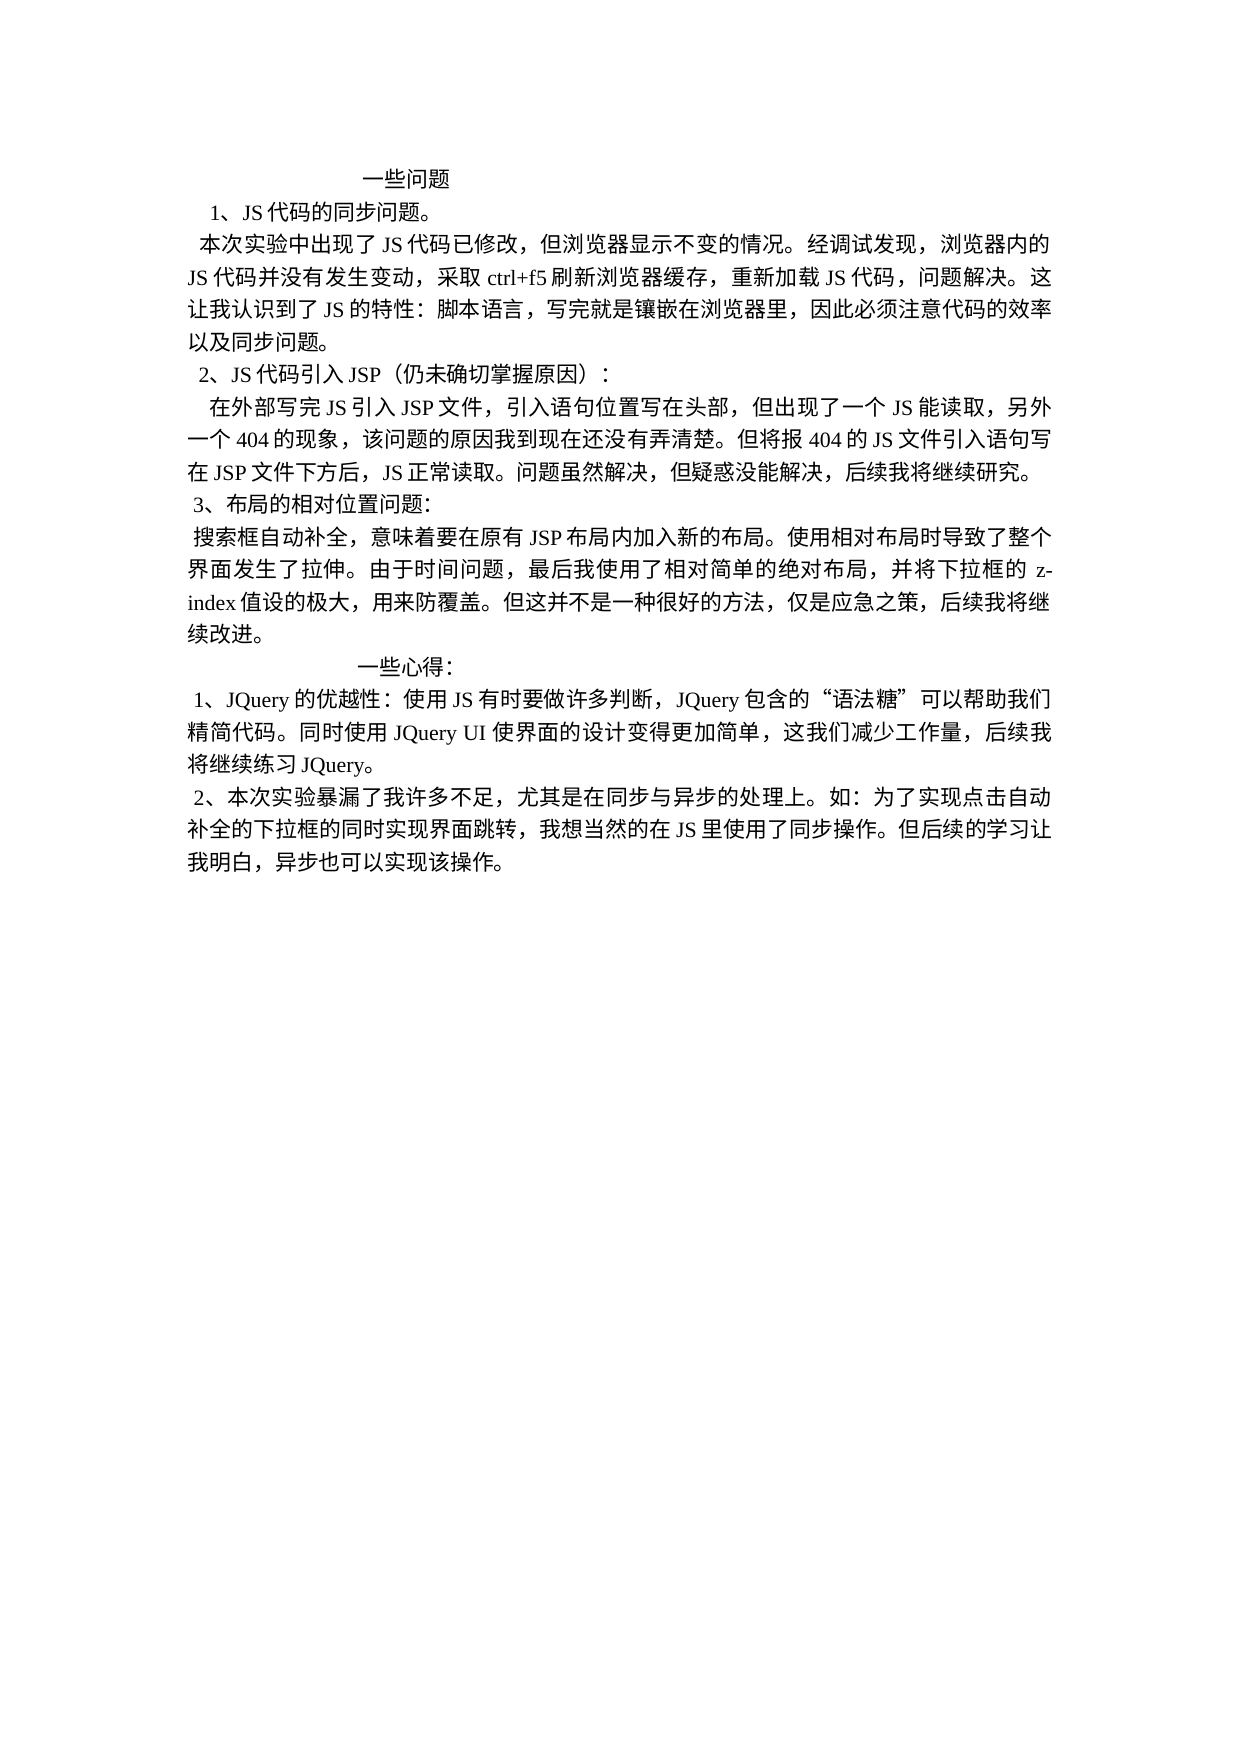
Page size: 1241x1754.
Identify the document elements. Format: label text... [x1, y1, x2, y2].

text 2、JS代码引入JSP（仍未确切掌握原因）： [187, 357, 1053, 389]
text 2、本次实验暴漏了我许多不足，尤其是在同步与异步的处理上。如：为了实现点击自动补全的下拉框的同时实现界面跳转，我想当然的在JS里使用了同步操作。但后续的学习让我明白，异步也可以实现该操作。 [187, 779, 1053, 877]
text 一些心得： [187, 649, 1053, 682]
text 1、JQuery的优越性：使用JS有时要做许多判断，JQuery包含的“语法糖”可以帮助我们精简代码。同时使用JQuery UI 使界面的设计变得更加简单，这我们减少工作量，后续我将继续练习JQuery。 [187, 682, 1053, 779]
text 搜索框自动补全，意味着要在原有JSP布局内加入新的布局。使用相对布局时导致了整个界面发生了拉伸。由于时间问题，最后我使用了相对简单的绝对布局，并将下拉框的z-index值设的极大，用来防覆盖。但这并不是一种很好的方法，仅是应急之策，后续我将继续改进。 [187, 519, 1053, 649]
text 1、JS代码的同步问题。 [187, 194, 1053, 227]
text 3、布局的相对位置问题： [187, 487, 1053, 519]
text 一些问题 [187, 162, 1053, 194]
text 本次实验中出现了JS代码已修改，但浏览器显示不变的情况。经调试发现，浏览器内的JS代码并没有发生变动，采取ctrl+f5刷新浏览器缓存，重新加载JS代码，问题解决。这让我认识到了JS的特性：脚本语言，写完就是镶嵌在浏览器里，因此必须注意代码的效率以及同步问题。 [187, 227, 1053, 357]
text 在外部写完JS引入JSP文件，引入语句位置写在头部，但出现了一个JS能读取，另外一个404的现象，该问题的原因我到现在还没有弄清楚。但将报404的JS文件引入语句写在JSP文件下方后，JS正常读取。问题虽然解决，但疑惑没能解决，后续我将继续研究。 [187, 389, 1053, 487]
